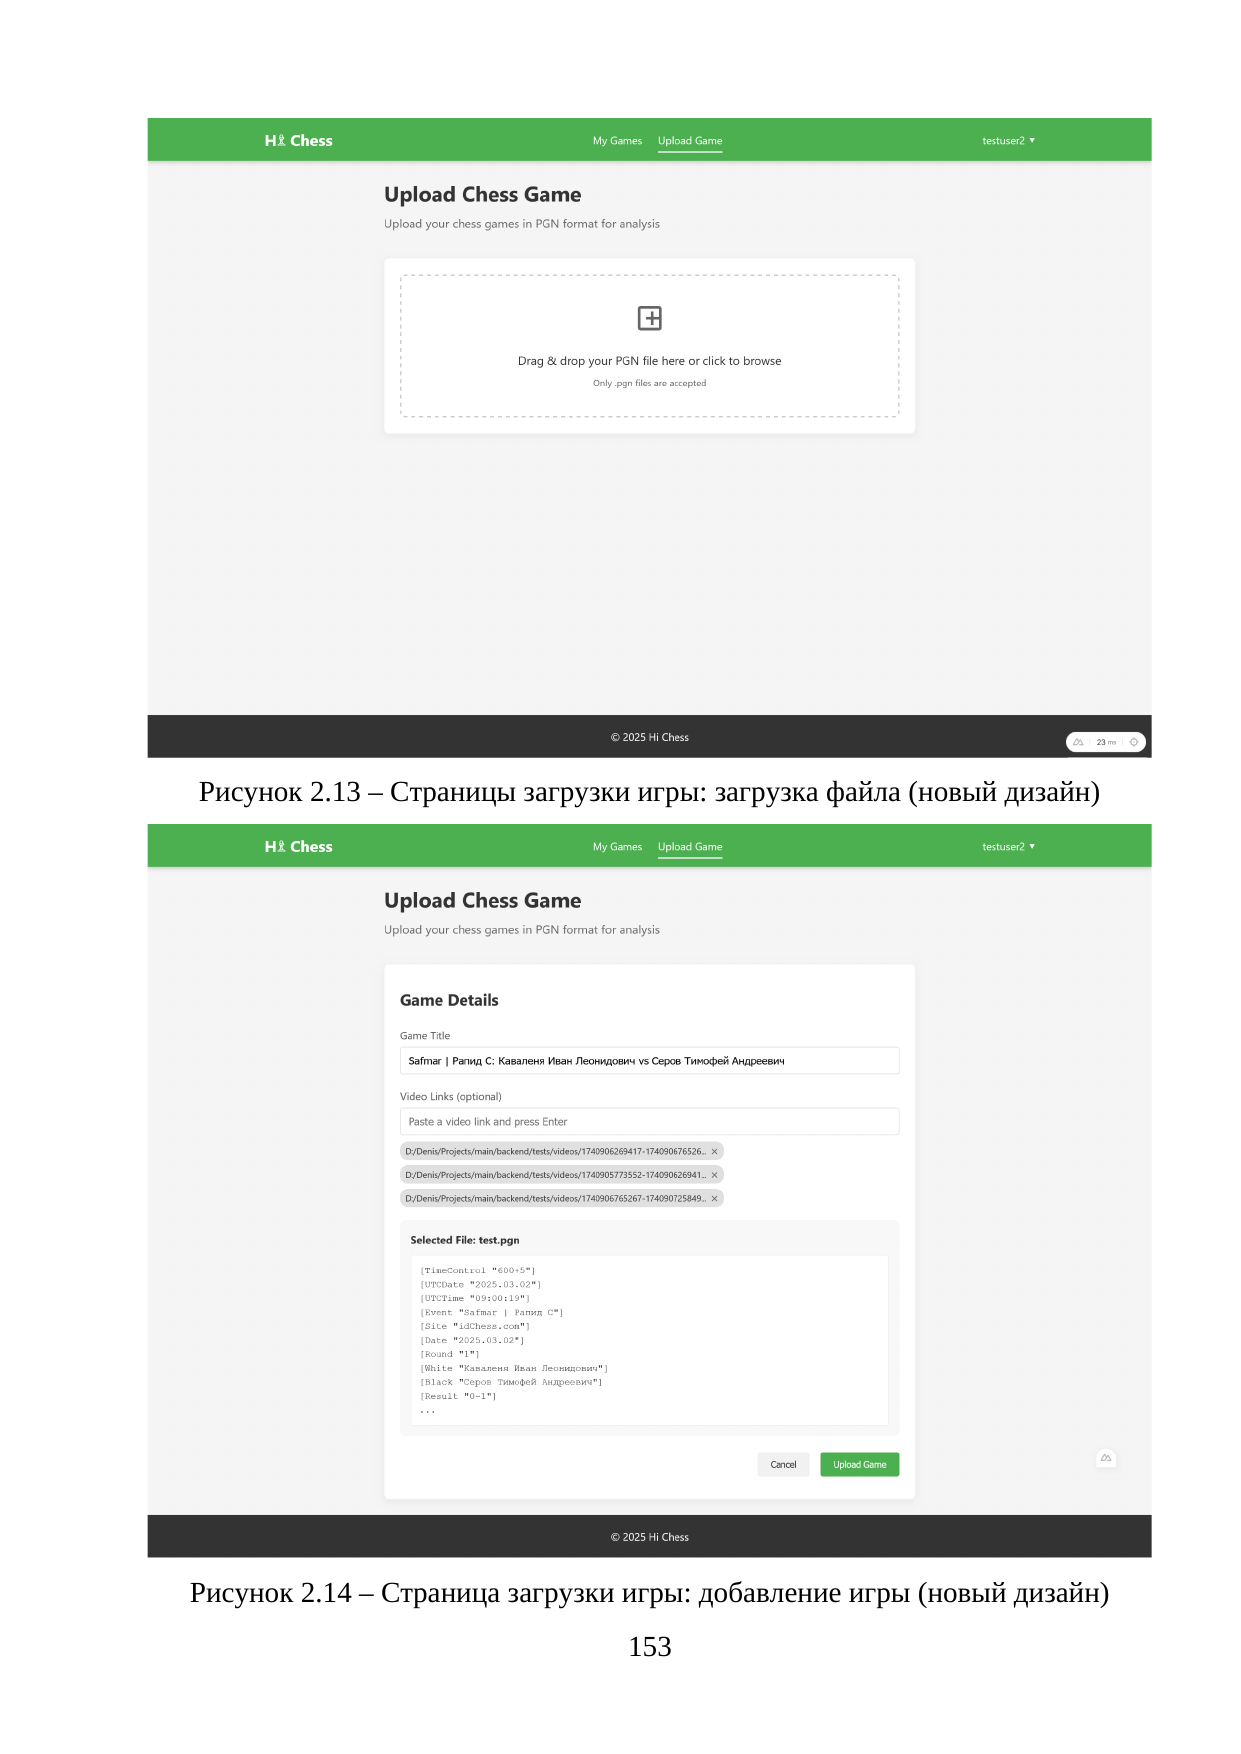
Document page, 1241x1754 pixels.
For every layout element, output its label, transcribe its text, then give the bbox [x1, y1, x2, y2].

picture [147, 118, 1152, 758]
picture [147, 824, 1152, 1558]
text Рисунок 2.13 – Страницы загрузки игры: загрузка файла (новый дизайн) [118, 774, 1181, 808]
text Рисунок 2.14 – Страница загрузки игры: добавление игры (новый дизайн) [118, 1575, 1181, 1608]
